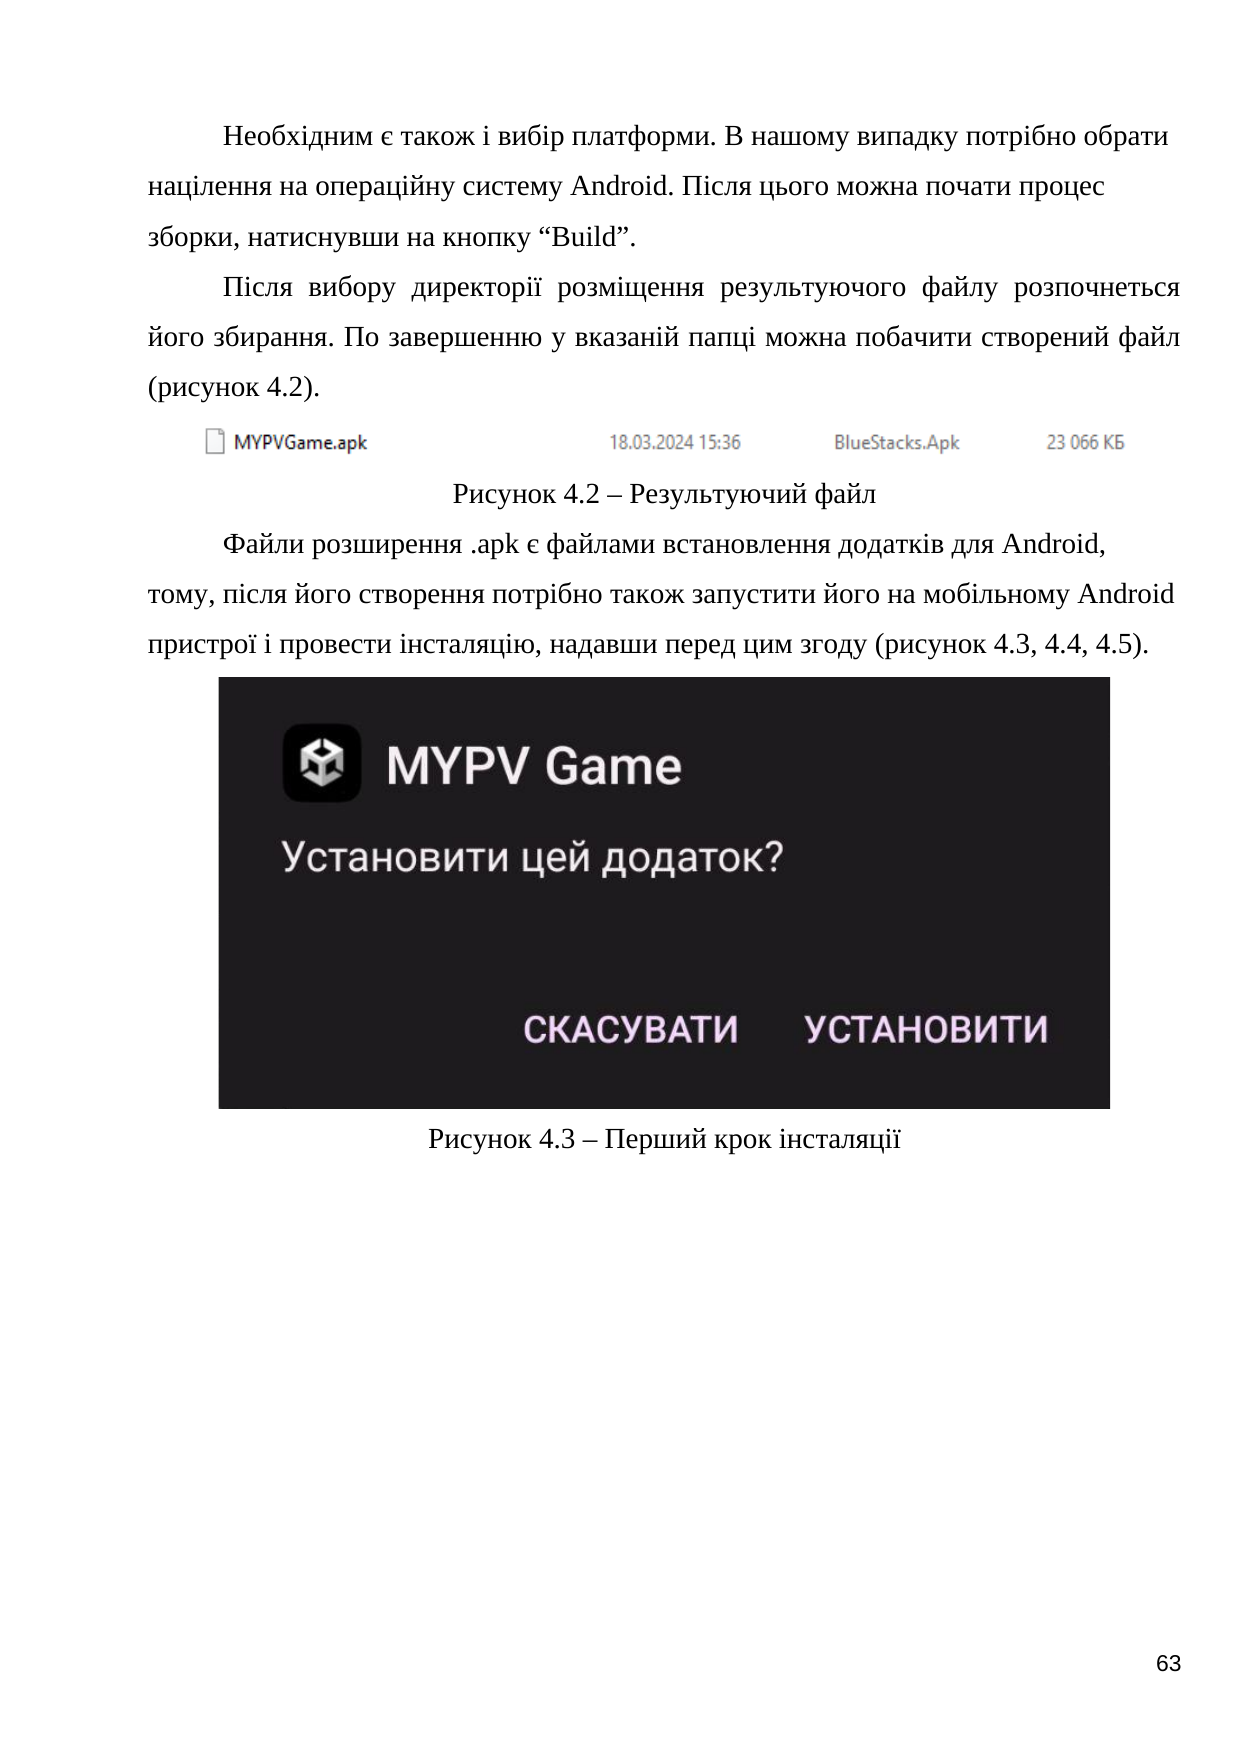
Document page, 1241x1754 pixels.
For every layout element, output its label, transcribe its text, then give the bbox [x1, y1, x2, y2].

text Необхідним є також і вибір платформи. В нашому випадку потрібно обрати націлення на операційну систему Android. Після цього можна почати процес зборки, натиснувши на кнопку “Build”. [148, 118, 1181, 252]
text Рисунок 4.2 – Результуючий файл [148, 476, 1181, 509]
picture [192, 420, 1144, 459]
text Рисунок 4.3 – Перший крок інсталяції [148, 1121, 1181, 1155]
text Файли розширення .apk є файлами встановлення додатків для Android, тому, після його створення потрібно також запустити його на мобільному Android пристрої і провести інсталяцію, надавши перед цим згоду (рисунок 4.3, 4.4, 4.5). [148, 526, 1181, 660]
picture [218, 677, 1111, 1109]
text Після вибору директорії розміщення результуючого файлу розпочнеться його збирання. По завершенню у вказаній папці можна побачити створений файл (рисунок 4.2). [148, 269, 1181, 403]
